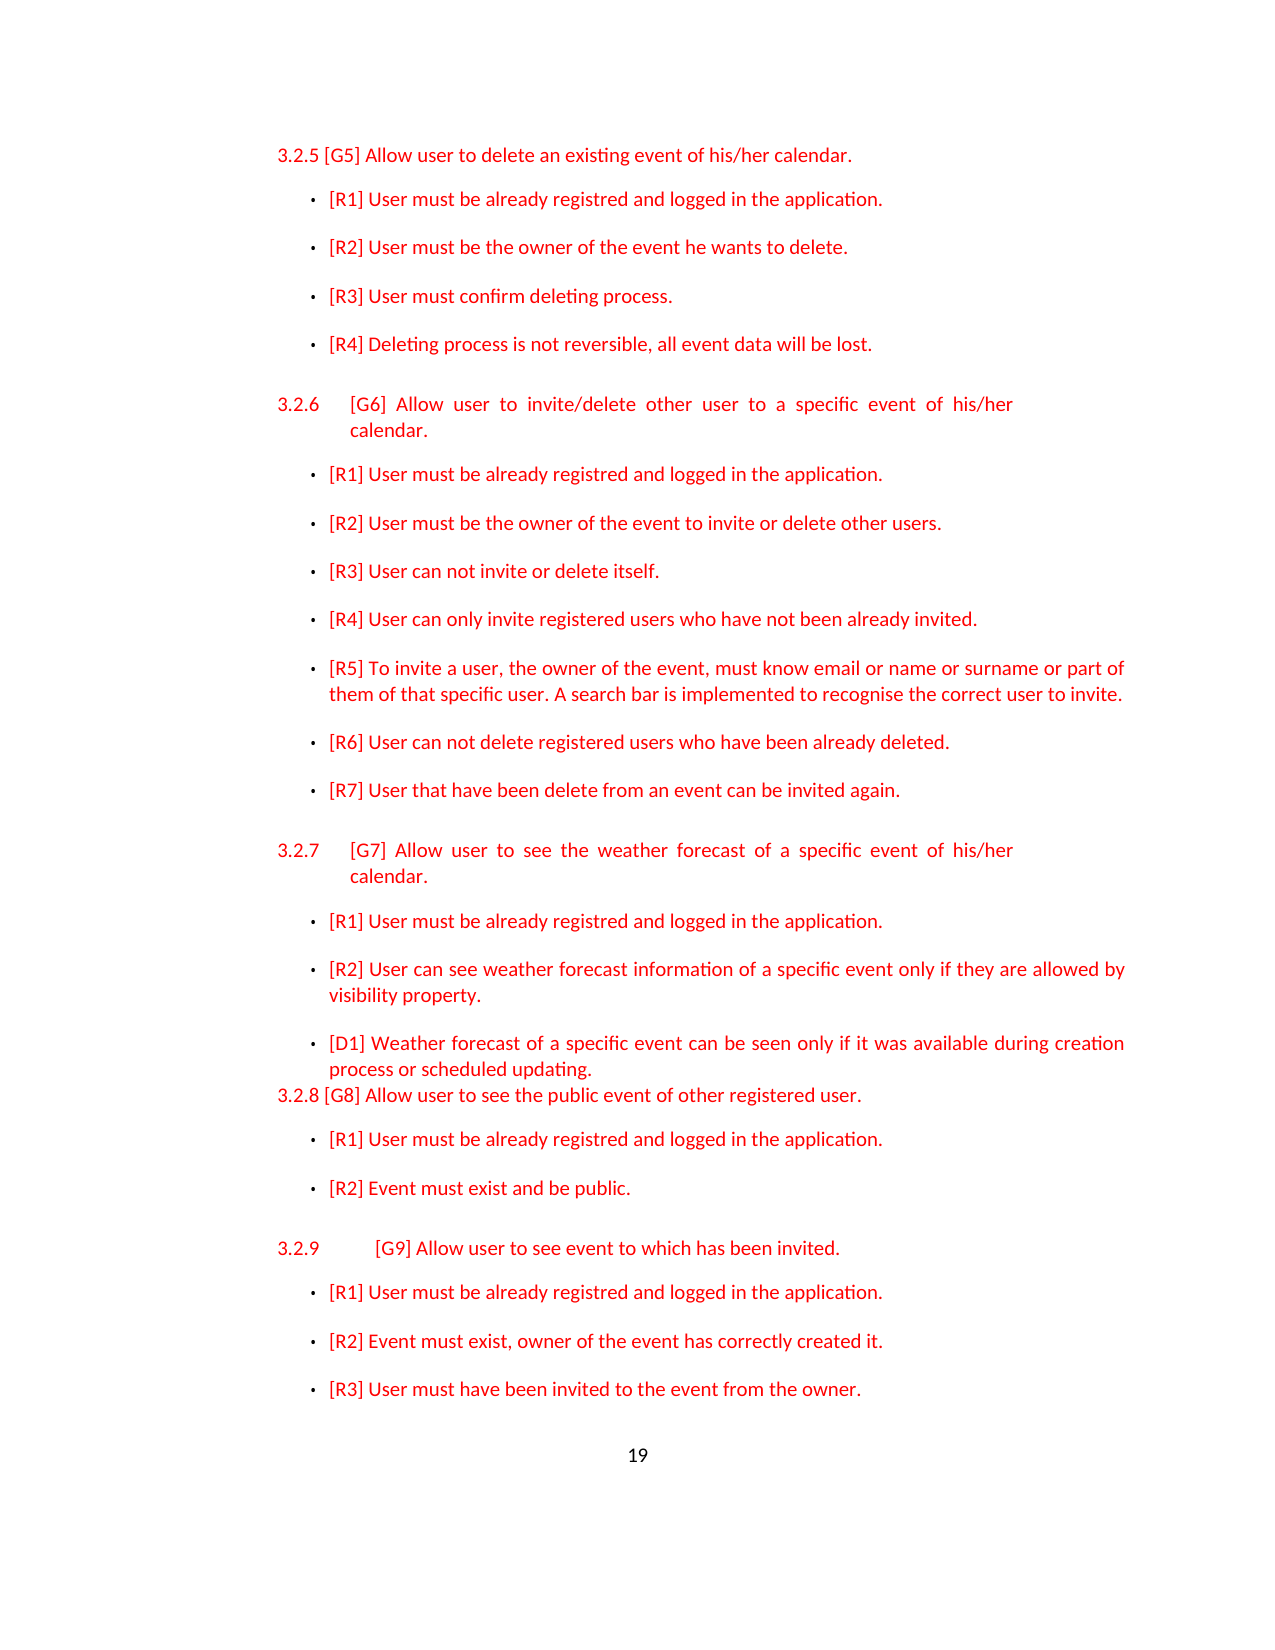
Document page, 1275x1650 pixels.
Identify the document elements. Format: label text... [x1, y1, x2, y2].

text 3.2.8 [G8] Allow user to see the public event of other registered user. [277, 1082, 1127, 1107]
text 3.2.7 [G7] Allow user to see the weather forecast of a specific event of his/her calendar. [277, 838, 1014, 889]
list [R1] User must be already registred and logged in the application. [308, 186, 1127, 212]
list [308, 1279, 1127, 1305]
list [R2] User must be the owner of the event to invite or delete other users. [308, 510, 1127, 535]
list [R4] Deleting process is not reversible, all event data will be lost. [308, 331, 1127, 357]
text 3.2.6 [G6] Allow user to invite/delete other user to a specific event of his/her calendar. [277, 391, 1014, 443]
list [R2] User must be the owner of the event he wants to delete. [308, 234, 1127, 260]
text 3.2.5 [G5] Allow user to delete an existing event of his/her calendar. [277, 142, 1127, 167]
list [R1] User must be already registred and logged in the application. [308, 1127, 1127, 1152]
list [R4] User can only invite registered users who have not been already invited. [308, 607, 1127, 632]
list [R5] To invite a user, the owner of the event, must know email or name or surname or part of them of that specific user. A search bar is implemented to recognise the correct user to invite. [308, 655, 1127, 706]
list [R3] User must have been invited to the event from the owner. [308, 1376, 1127, 1402]
list [R1] User must be already registred and logged in the application. [308, 908, 1127, 933]
list [D1] Weather forecast of a specific event can be seen only if it was available during creation process or scheduled updating. [308, 1030, 1127, 1082]
list [R3] User must confirm deleting process. [308, 283, 1127, 308]
text 3.2.9 [G9] Allow user to see event to which has been invited. [277, 1235, 1127, 1261]
list [R3] User can not invite or delete itself. [308, 558, 1127, 584]
list [R7] User that have been delete from an event can be invited again. [308, 777, 1127, 803]
list [R1] User must be already registred and logged in the application. [308, 462, 1127, 487]
list [R2] Event must exist and be public. [308, 1175, 1127, 1200]
list [R6] User can not delete registered users who have been already deleted. [308, 729, 1127, 754]
list [R2] Event must exist, owner of the event has correctly created it. [308, 1328, 1127, 1353]
list [R2] User can see weather forecast information of a specific event only if they are allowed by visibility property. [308, 956, 1127, 1007]
